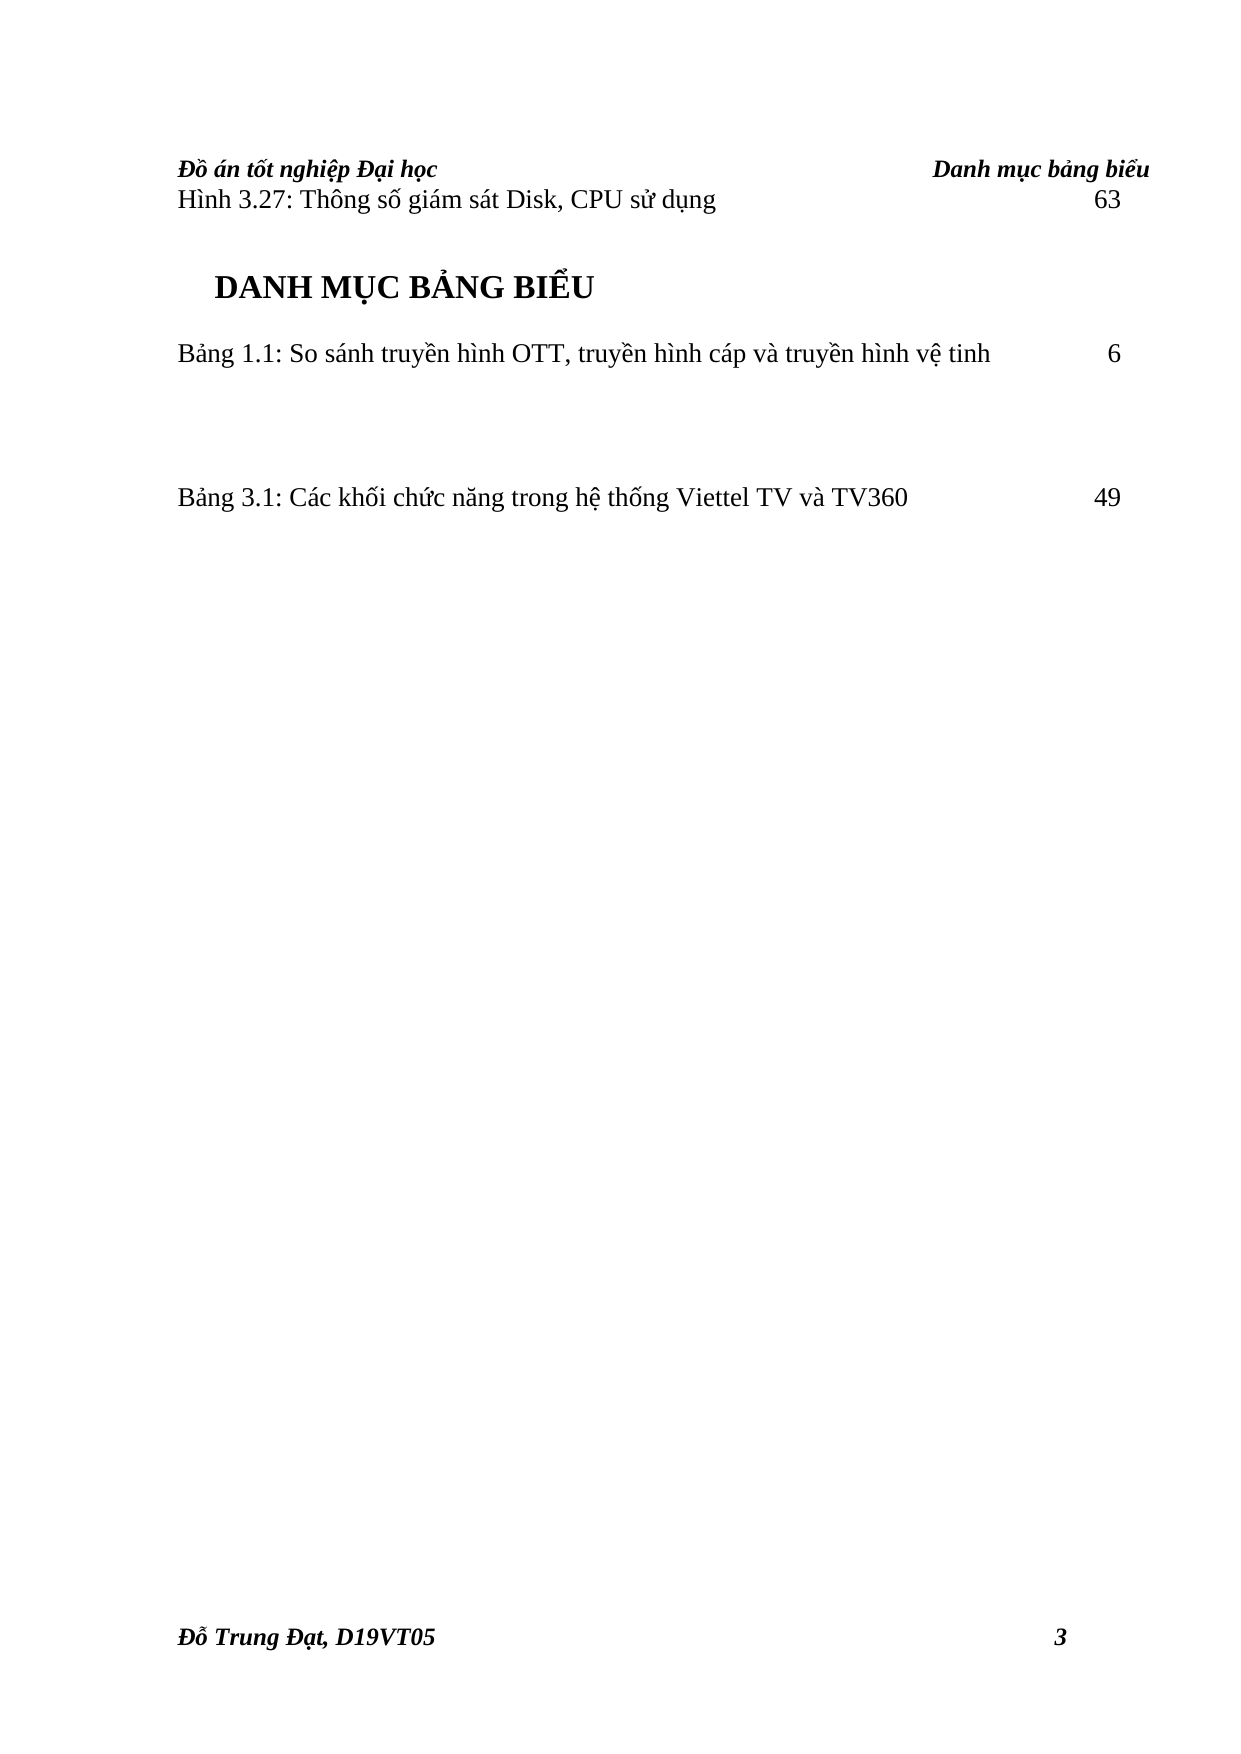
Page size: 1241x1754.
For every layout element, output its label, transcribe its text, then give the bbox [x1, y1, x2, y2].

text DANH MỤC BẢNG BIỂU [177, 267, 1122, 305]
